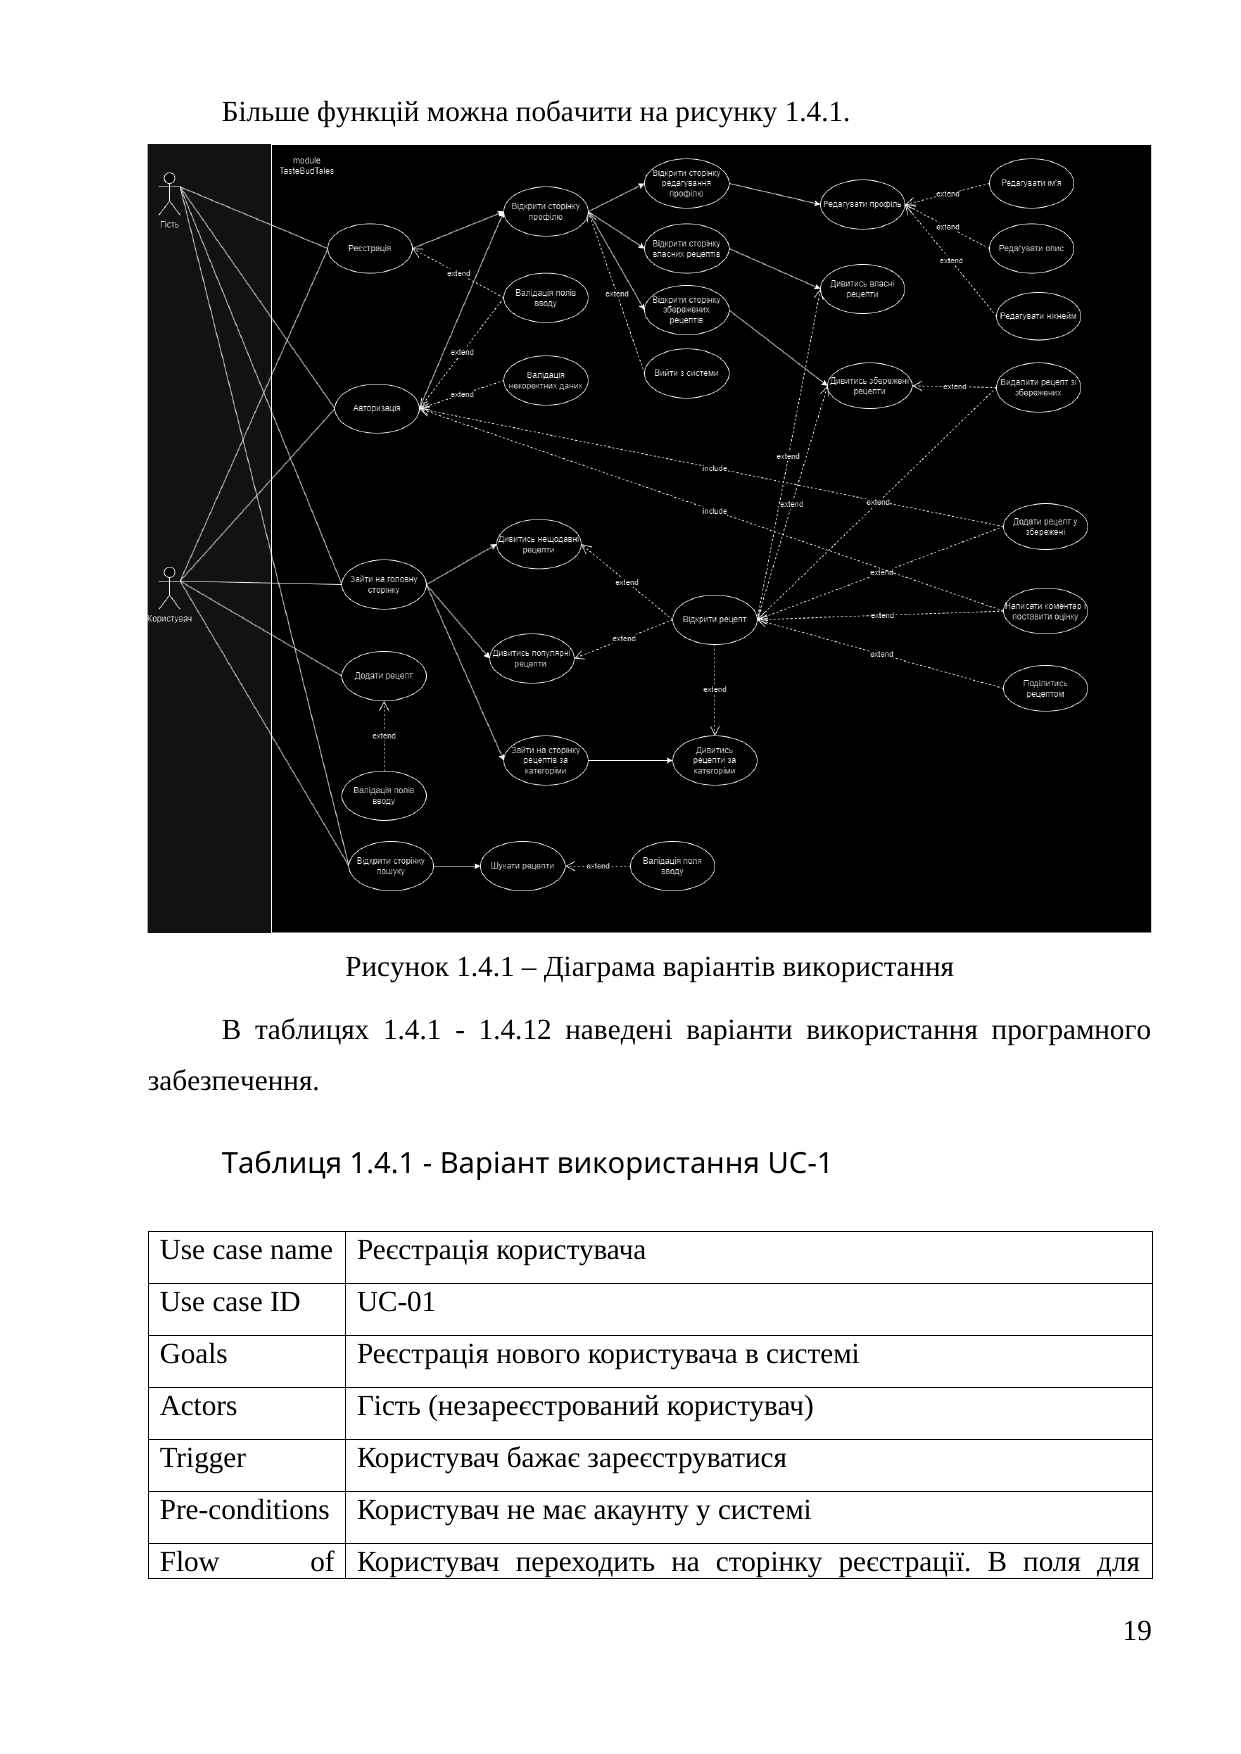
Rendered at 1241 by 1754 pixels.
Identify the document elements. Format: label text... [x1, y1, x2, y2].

table_cell UC-01 [346, 1284, 1152, 1335]
table_header Реєстрація користувача [346, 1232, 1152, 1283]
table_cell Goals [149, 1336, 345, 1387]
table_cell Trigger [149, 1440, 345, 1491]
table_cell Реєстрація нового користувача в системі [346, 1336, 1152, 1387]
table_cell Actors [149, 1388, 345, 1439]
text Таблиця 1.4.1 - Варіант використання UC-1 [148, 1142, 1152, 1182]
table_cell Pre-conditions [149, 1492, 345, 1543]
picture [147, 144, 1152, 933]
table_cell Гість (незареєстрований користувач) [346, 1388, 1152, 1439]
table_header Use case name [149, 1232, 345, 1283]
table_cell Use case ID [149, 1284, 345, 1335]
table_cell Користувач не має акаунту у системі [346, 1492, 1152, 1543]
text В таблицях 1.4.1 - 1.4.12 наведені варіанти використання програмного забезпечення. [148, 1012, 1152, 1096]
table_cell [346, 1544, 1152, 1578]
table_cell Flow of Events [149, 1544, 345, 1578]
table_cell Користувач бажає зареєструватися [346, 1440, 1152, 1491]
text Більше функцій можна побачити на рисунку 1.4.1. [148, 94, 1152, 128]
text Рисунок 1.4.1 – Діаграма варіантів використання [148, 949, 1152, 983]
